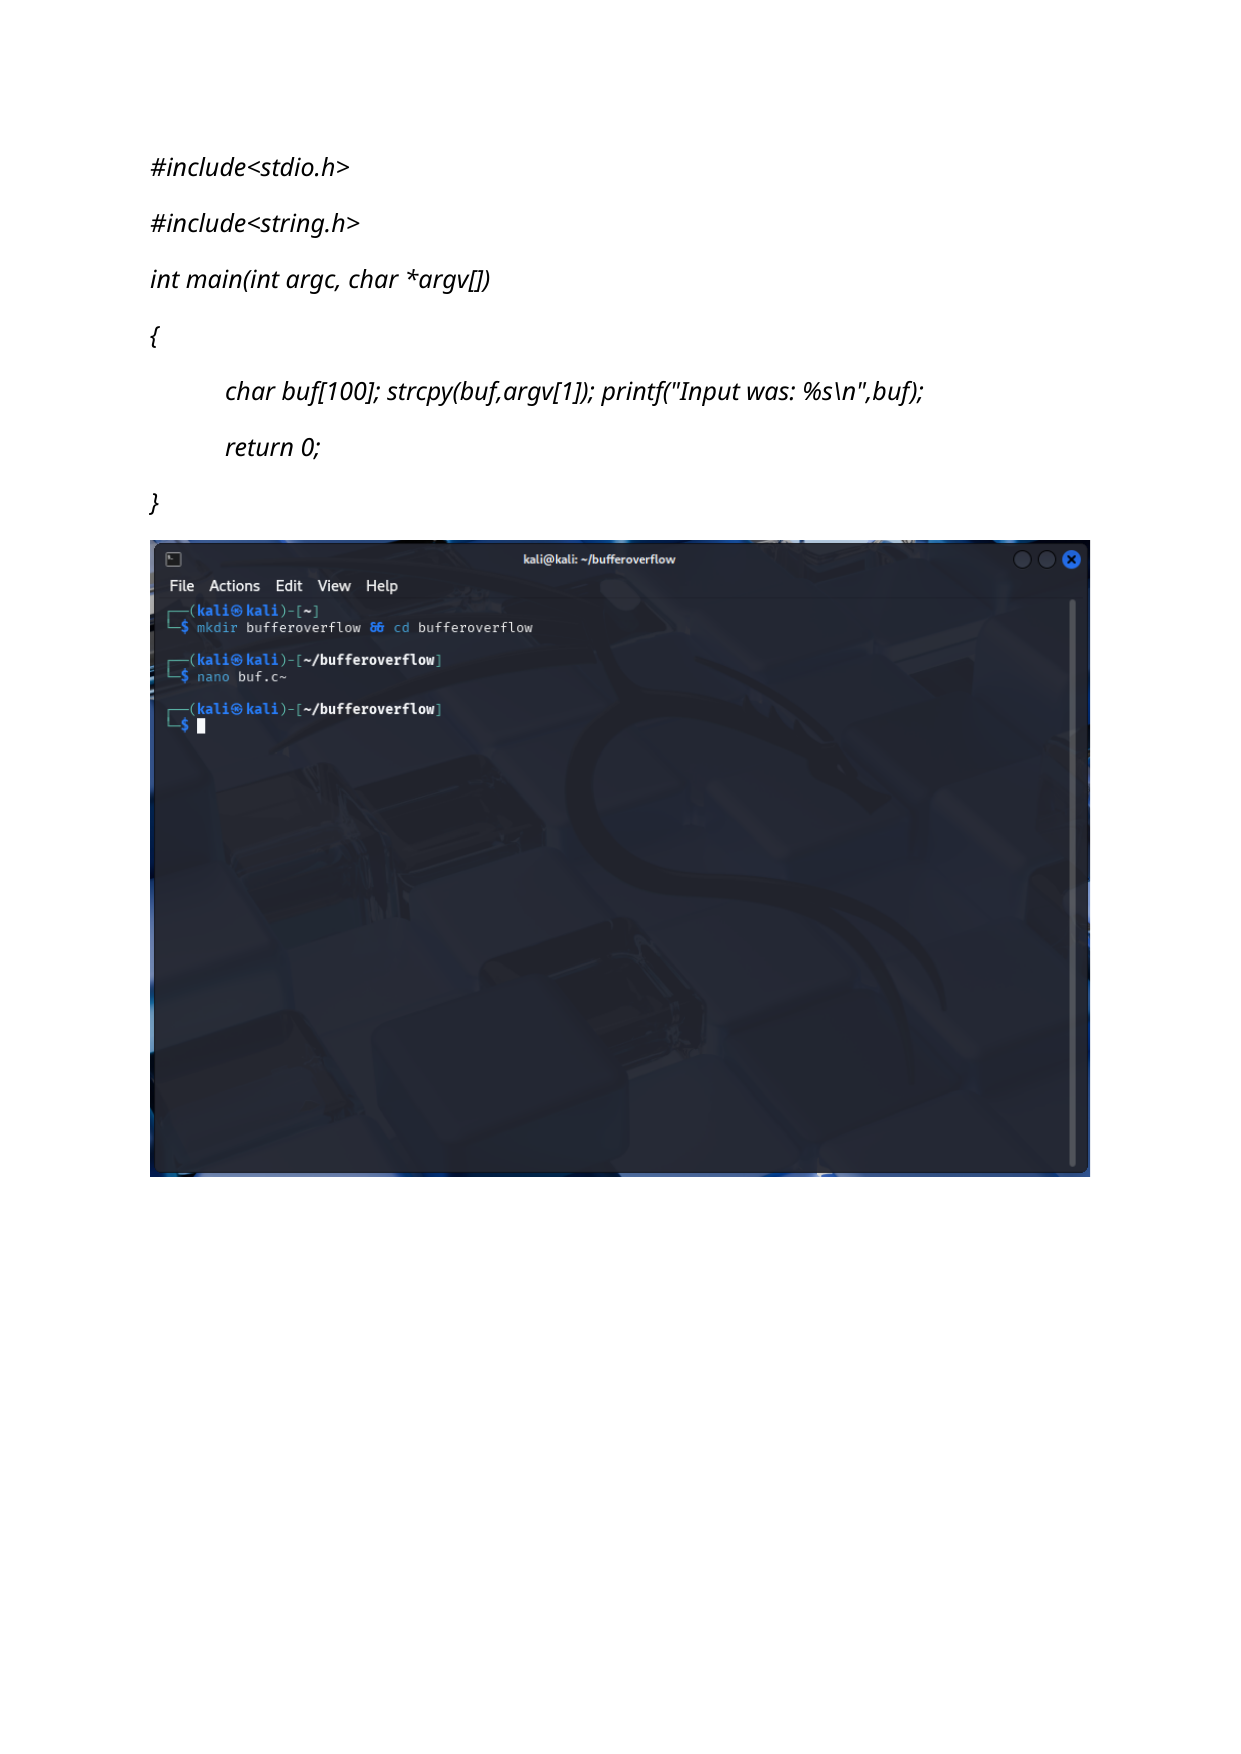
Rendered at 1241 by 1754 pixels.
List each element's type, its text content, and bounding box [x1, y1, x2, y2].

text char buf[100]; strcpy(buf,argv[1]); printf("Input was: %s\n",buf); [150, 373, 1090, 407]
text { [150, 317, 1090, 352]
text #include<string.h> [150, 206, 1090, 240]
text #include<stdio.h> [150, 150, 1090, 184]
text return 0; [150, 429, 1090, 463]
text } [150, 485, 1090, 519]
text int main(int argc, char *argv[]) [150, 262, 1090, 296]
picture [150, 540, 1091, 1177]
